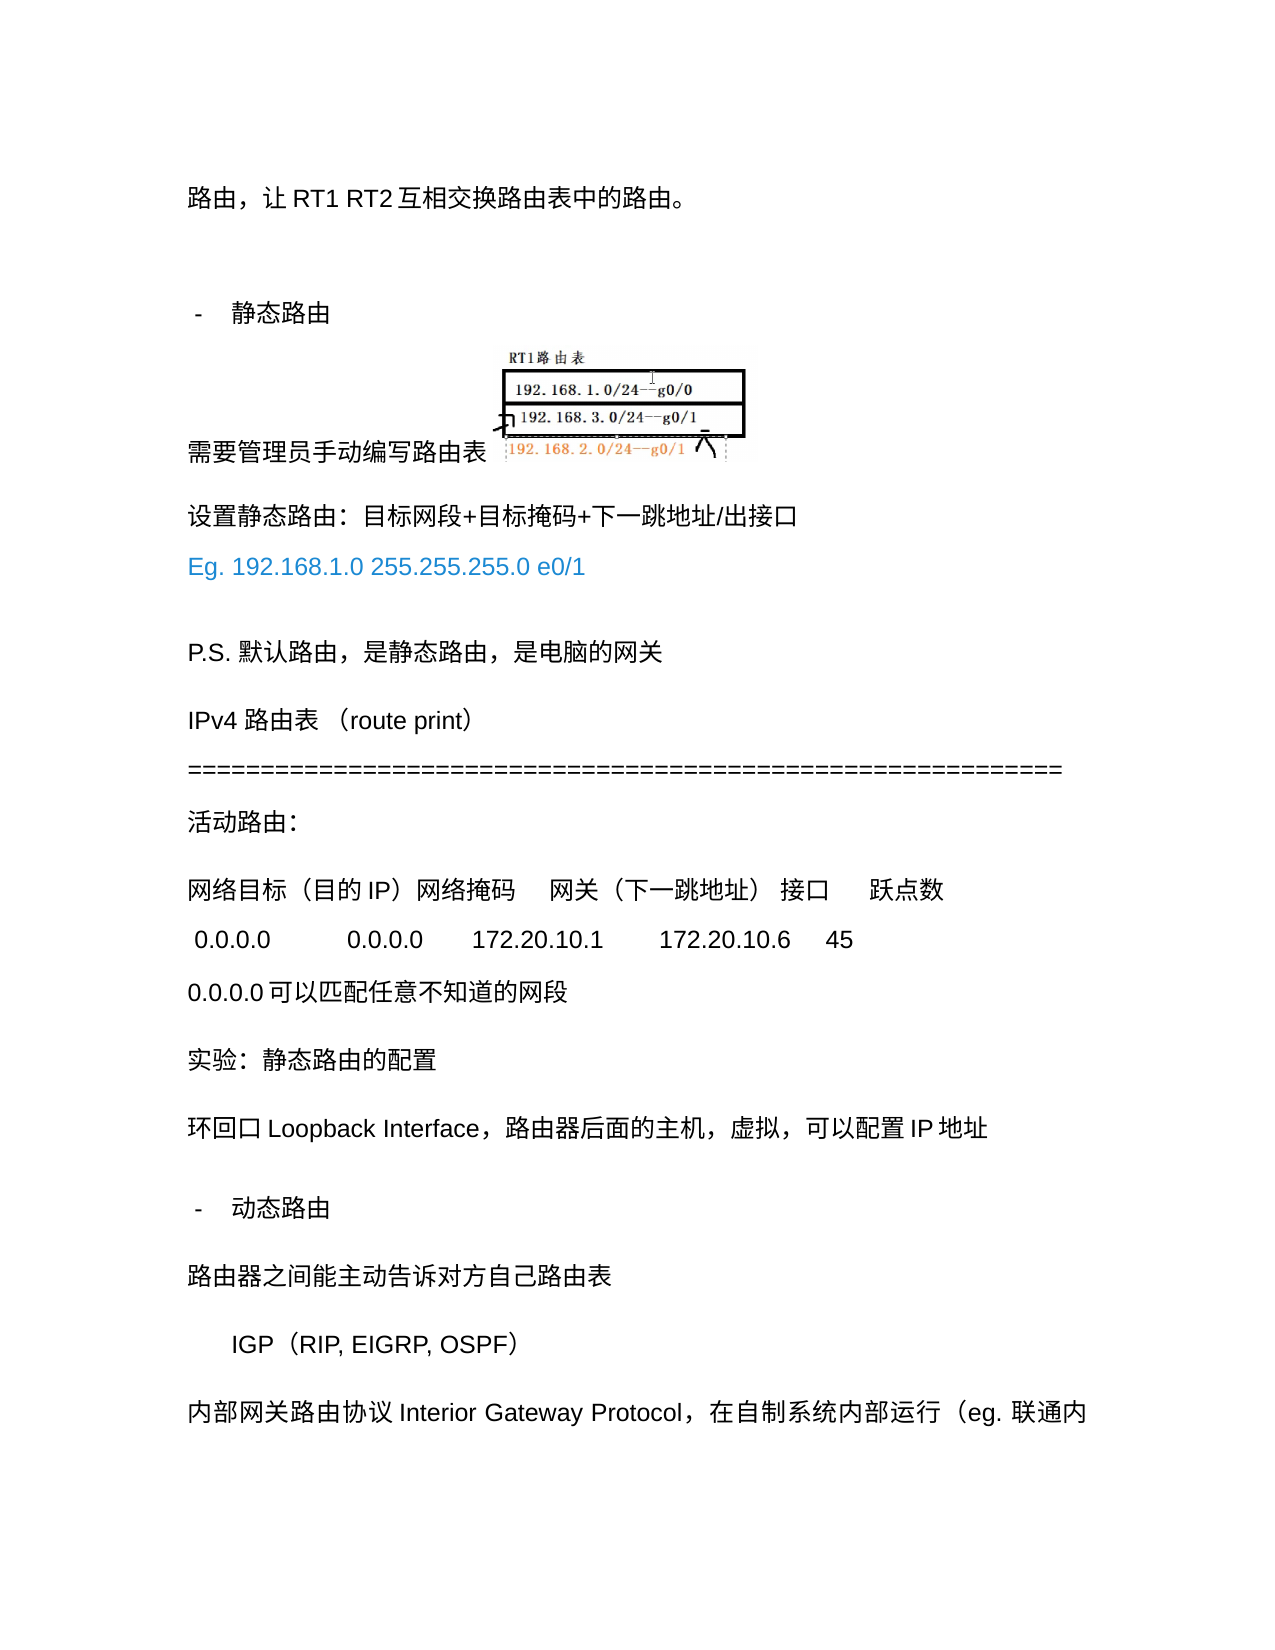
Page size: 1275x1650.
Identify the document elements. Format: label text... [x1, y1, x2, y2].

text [187, 1376, 1088, 1444]
text 0.0.0.0可以匹配任意不知道的网段 [187, 956, 1088, 1024]
text 设置静态路由：目标网段+目标掩码+下一跳地址/出接口 [187, 481, 1088, 549]
text ============================================================ [187, 753, 1088, 787]
subtitle 静态路由 [187, 277, 1088, 345]
text P.S. 默认路由，是静态路由，是电脑的网关 [187, 617, 1088, 685]
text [187, 163, 1088, 231]
text 0.0.0.0 0.0.0.0 172.20.10.1 172.20.10.6 45 [187, 922, 1088, 956]
text 实验：静态路由的配置 [187, 1024, 1088, 1092]
text IPv4 路由表 （route print） [187, 685, 1088, 753]
text Eg. 192.168.1.0 255.255.255.0 e0/1 [187, 549, 1088, 583]
text 网络目标（目的IP）网络掩码 网关（下一跳地址） 接口 跃点数 [187, 854, 1088, 922]
text 环回口Loopback Interface，路由器后面的主机，虚拟，可以配置IP地址 [187, 1092, 1088, 1160]
subtitle 动态路由 [187, 1173, 1088, 1241]
text 活动路由： [187, 787, 1088, 854]
subtitle IGP（RIP, EIGRP, OSPF） [187, 1308, 1063, 1376]
text 路由器之间能主动告诉对方自己路由表 [187, 1241, 1088, 1308]
picture [492, 345, 759, 462]
